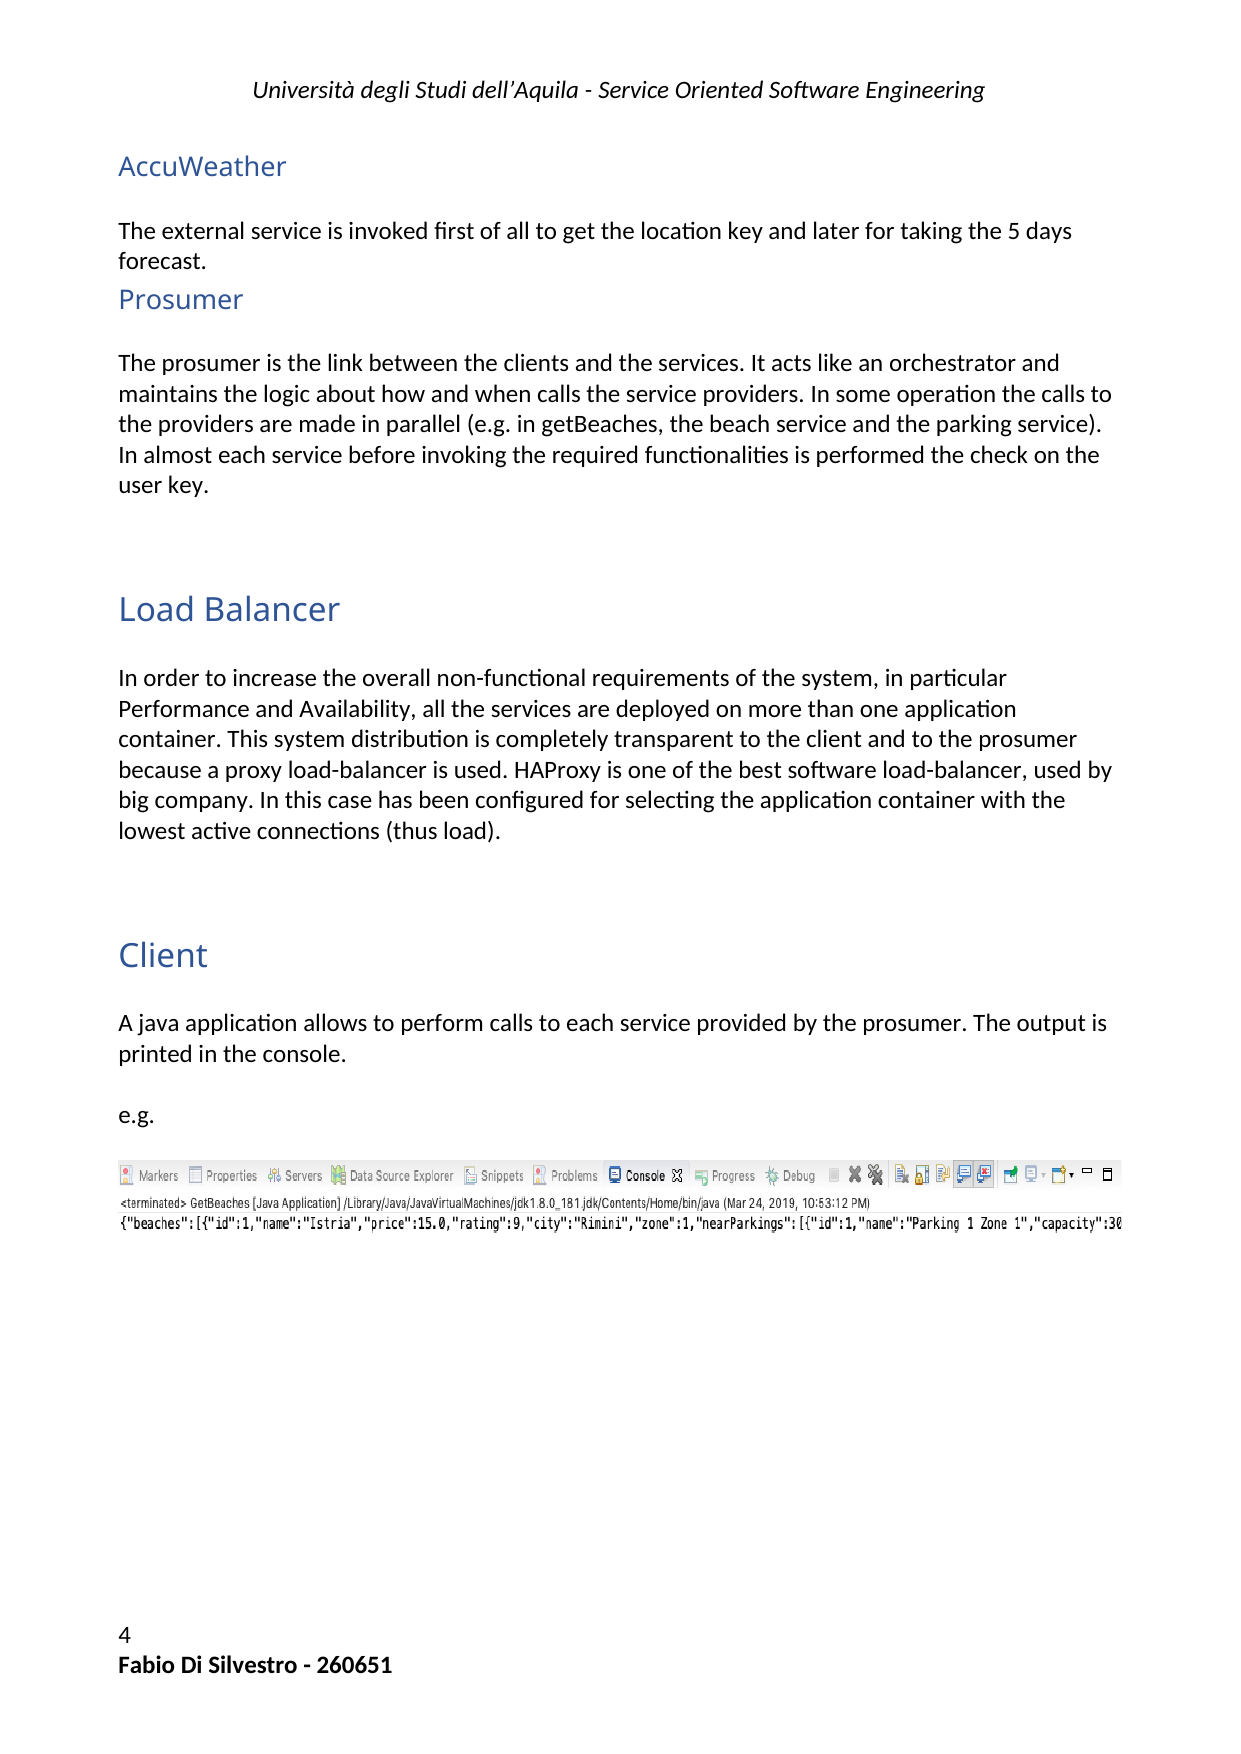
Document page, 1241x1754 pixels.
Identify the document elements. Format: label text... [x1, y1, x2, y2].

text The external service is invoked first of all to get the location key and later for taking the 5 days forecast. [118, 215, 1122, 276]
text A java application allows to perform calls to each service provided by the prosumer. The output is printed in the console. [118, 1007, 1122, 1068]
subtitle Prosumer [118, 280, 1122, 317]
picture [118, 1160, 1122, 1280]
text e.g. [118, 1099, 1122, 1129]
text In order to increase the overall non-functional requirements of the system, in particular Performance and Availability, all the services are deployed on more than one application container. This system distribution is completely transparent to the client and to the prosumer because a proxy load-balancer is used. HAProxy is one of the best software load-balancer, used by big company. In this case has been configured for selecting the application container with the lowest active connections (thus load). [118, 662, 1122, 845]
subtitle Load Balancer [118, 586, 1122, 632]
subtitle Client [118, 931, 1122, 977]
subtitle AccuWeather [118, 148, 1122, 184]
text The prosumer is the link between the clients and the services. It acts like an orchestrator and maintains the logic about how and when calls the service providers. In some operation the calls to the providers are made in parallel (e.g. in getBeaches, the beach service and the parking service). In almost each service before invoking the required functionalities is performed the check on the user key. [118, 348, 1122, 500]
